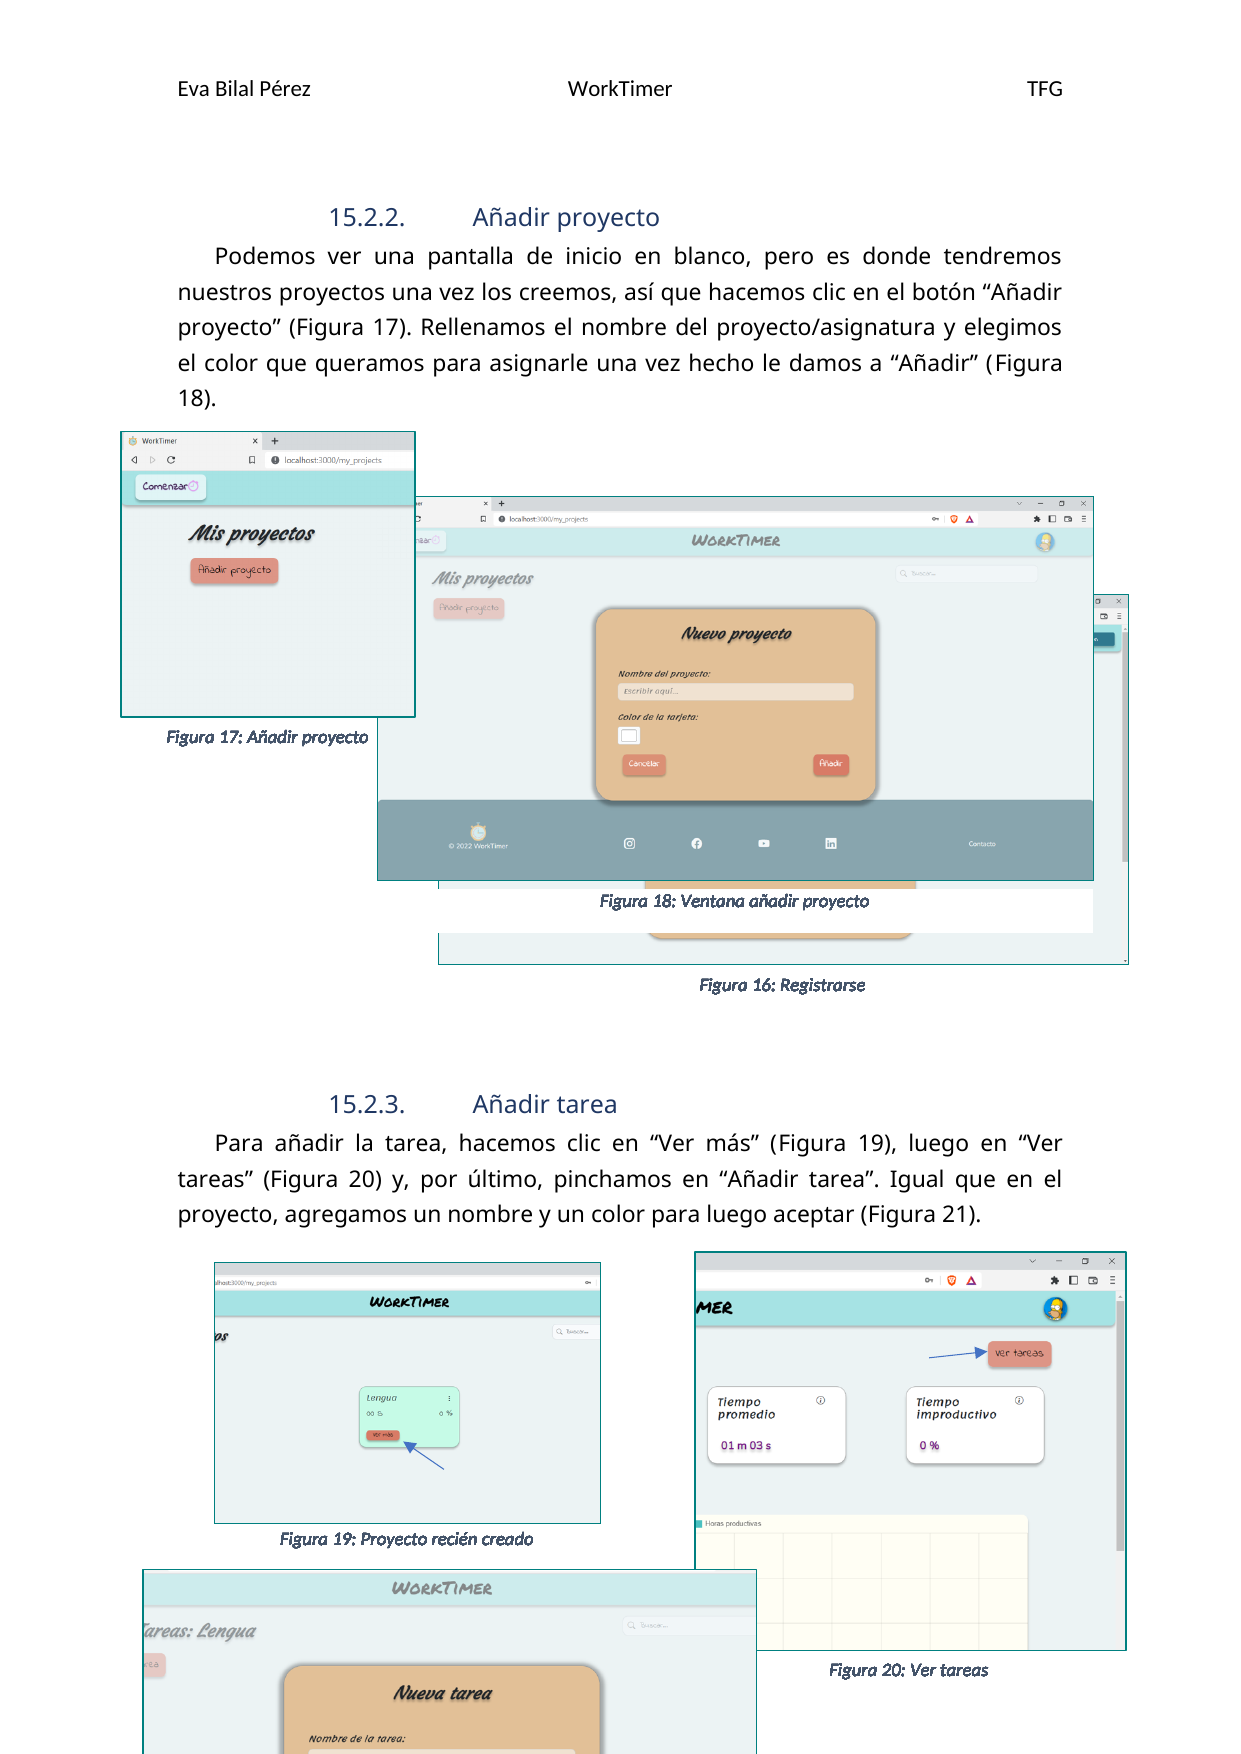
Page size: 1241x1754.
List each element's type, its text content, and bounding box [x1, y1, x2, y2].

title Añadir proyecto [328, 200, 1063, 234]
picture [439, 595, 1128, 964]
text Para añadir la tarea, hacemos clic en “Ver más” (Figura 21), luego en “Ver tareas” (Figura 22) y, por último, pinchamos en “Añadir tarea”. Igual que en el proyecto, agregamos un nombre y un color para luego aceptar (Figura 23). [177, 1123, 1063, 1229]
title Añadir tarea [328, 1086, 1063, 1121]
picture [215, 1263, 600, 1523]
text Podemos ver una pantalla de inicio en blanco, pero es donde tendremos nuestros proyectos una vez los creemos, así que hacemos clic en el botón “Añadir proyecto” (Figura 20). Rellenamos el nombre del proyecto/asignatura y elegimos el color que queramos para asignarle una vez hecho le damos a “Añadir” (Figura 19). [177, 236, 1063, 413]
picture [122, 432, 414, 716]
picture [378, 497, 1093, 880]
picture [144, 1570, 756, 1754]
picture [696, 1253, 1125, 1650]
